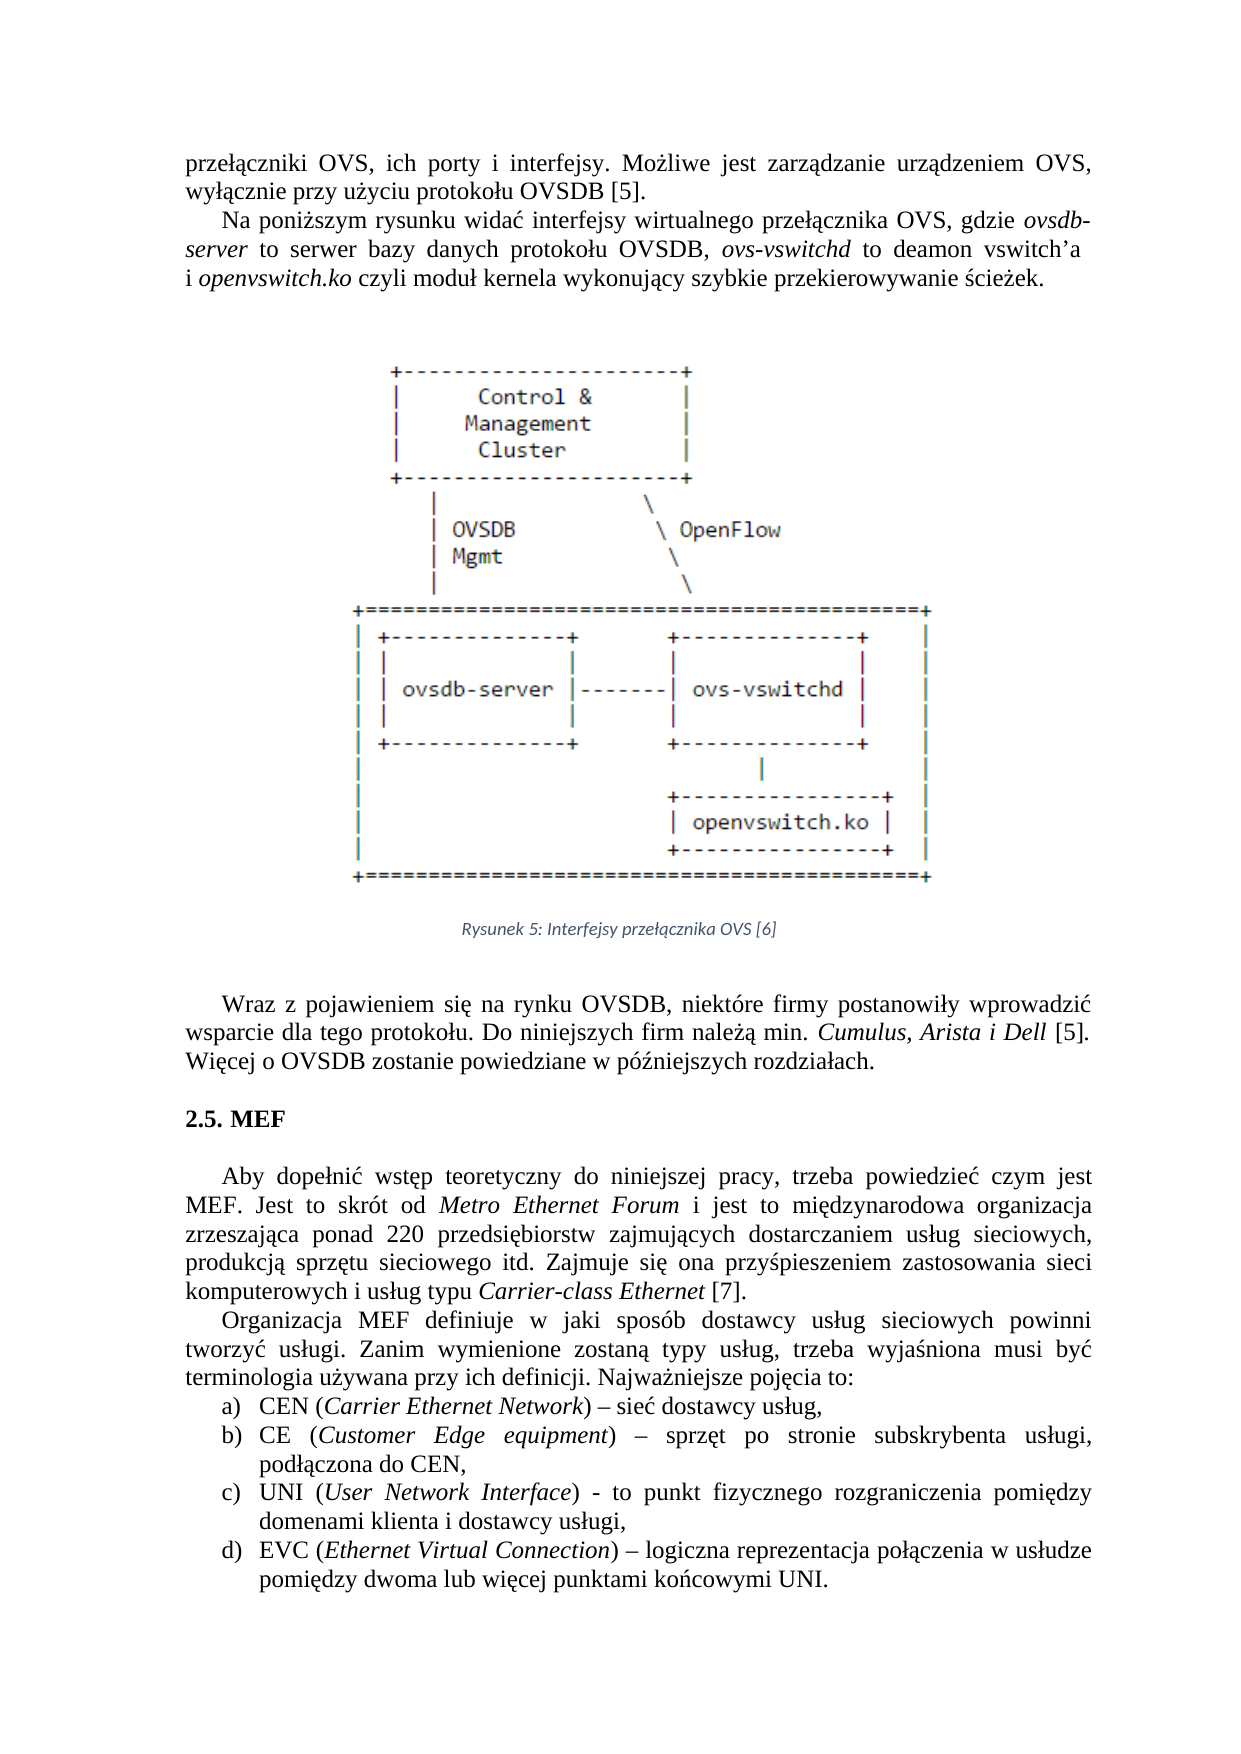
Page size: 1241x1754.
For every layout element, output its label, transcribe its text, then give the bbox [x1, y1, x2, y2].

list EVC (Ethernet Virtual Connection) – logiczna reprezentacja połączenia w usłudze pomiędzy dwoma lub więcej punktami końcowymi UNI. [221, 1535, 1093, 1592]
text Wraz z pojawieniem się na rynku OVSDB, niektóre firmy postanowiły wprowadzić wsparcie dla tego protokołu. Do niniejszych firm należą min. Cumulus, Arista i Dell [5]. Więcej o OVSDB zostanie powiedziane w późniejszych rozdziałach. [185, 989, 1093, 1075]
list CEN (Carrier Ethernet Network) – sieć dostawcy usług, [221, 1391, 1093, 1420]
text Organizacja MEF definiuje w jaki sposób dostawcy usług sieciowych powinni tworzyć usługi. Zanim wymienione zostaną typy usług, trzeba wyjaśniona musi być terminologia używana przy ich definicji. Najważniejsze pojęcia to: [185, 1305, 1093, 1391]
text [185, 148, 1093, 205]
list MEF [185, 1104, 1093, 1132]
text Rysunek 5: Interfejsy przełącznika OVS [6] [148, 917, 1093, 940]
text Aby dopełnić wstęp teoretyczny do niniejszej pracy, trzeba powiedzieć czym jest MEF. Jest to skrót od Metro Ethernet Forum i jest to międzynarodowa organizacja zrzeszająca ponad 220 przedsiębiorstw zajmujących dostarczaniem usług sieciowych, produkcją sprzętu sieciowego itd. Zajmuje się ona przyśpieszeniem zastosowania sieci komputerowych i usług typu Carrier-class Ethernet [7]. [185, 1161, 1093, 1305]
text Na poniższym rysunku widać interfejsy wirtualnego przełącznika OVS, gdzie ovsdb-server to serwer bazy danych protokołu OVSDB, ovs-vswitchd to deamon vswitch’a i openvswitch.ko czyli moduł kernela wykonujący szybkie przekierowywanie ścieżek. [185, 205, 1093, 291]
list CE (Customer Edge equipment) – sprzęt po stronie subskrybenta usługi, podłączona do CEN, [221, 1420, 1093, 1477]
picture [291, 320, 1023, 917]
list UNI (User Network Interface) - to punkt fizycznego rozgraniczenia pomiędzy domenami klienta i dostawcy usługi, [221, 1477, 1093, 1535]
